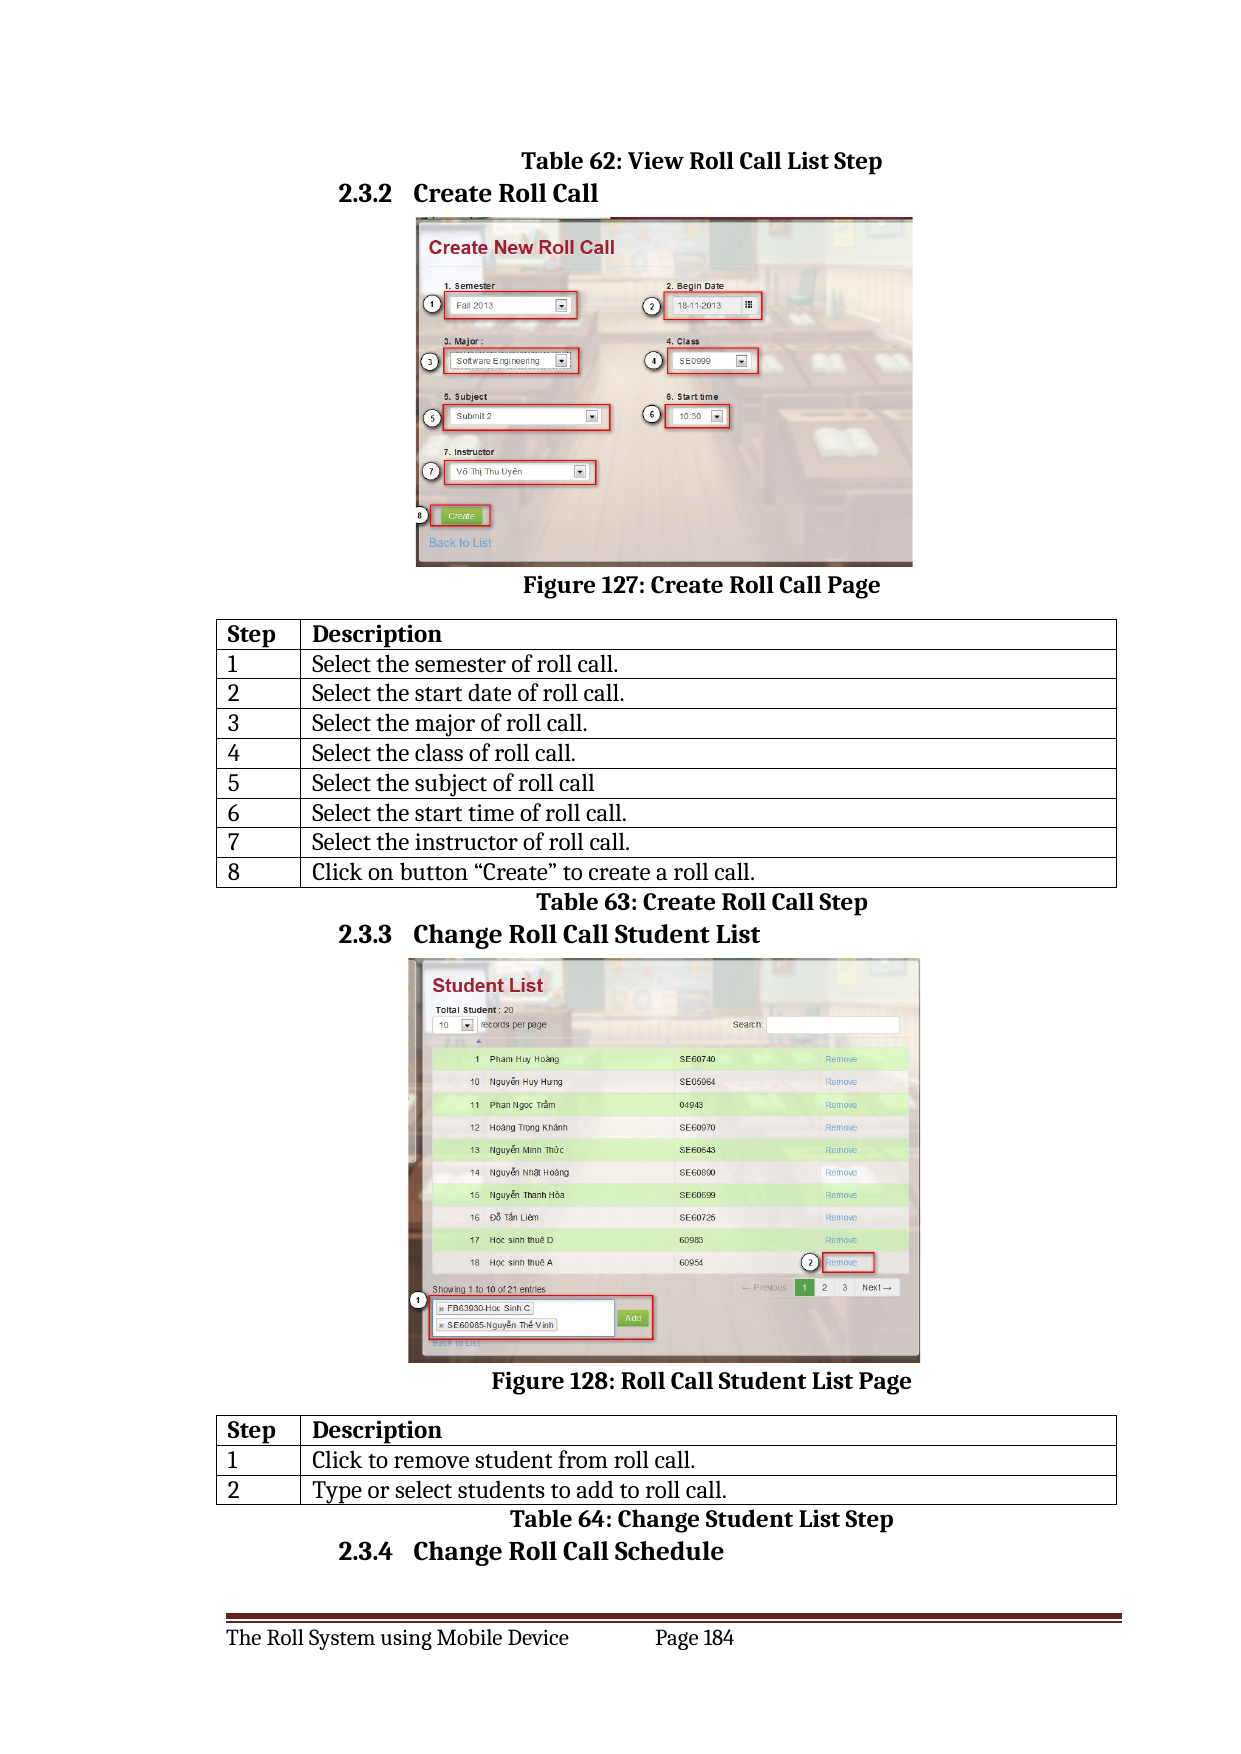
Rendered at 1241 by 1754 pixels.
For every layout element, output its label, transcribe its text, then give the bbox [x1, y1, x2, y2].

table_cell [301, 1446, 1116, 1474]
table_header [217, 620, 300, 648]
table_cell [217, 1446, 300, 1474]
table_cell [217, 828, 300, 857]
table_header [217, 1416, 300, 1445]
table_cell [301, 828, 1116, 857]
subtitle Change Roll Call Schedule [338, 1536, 1122, 1567]
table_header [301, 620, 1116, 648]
picture [408, 958, 921, 1363]
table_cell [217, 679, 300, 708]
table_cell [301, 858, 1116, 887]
subtitle Change Roll Call Student List [338, 919, 1122, 950]
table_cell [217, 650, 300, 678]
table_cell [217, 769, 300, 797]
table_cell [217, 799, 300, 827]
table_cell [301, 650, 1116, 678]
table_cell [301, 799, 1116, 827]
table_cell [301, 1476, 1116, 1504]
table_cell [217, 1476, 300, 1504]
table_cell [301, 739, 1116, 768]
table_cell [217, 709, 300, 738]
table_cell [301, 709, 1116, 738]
picture [415, 217, 913, 567]
subtitle Create Roll Call [338, 178, 1122, 209]
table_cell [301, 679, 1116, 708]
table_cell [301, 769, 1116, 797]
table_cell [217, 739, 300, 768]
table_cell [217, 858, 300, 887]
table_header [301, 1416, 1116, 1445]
